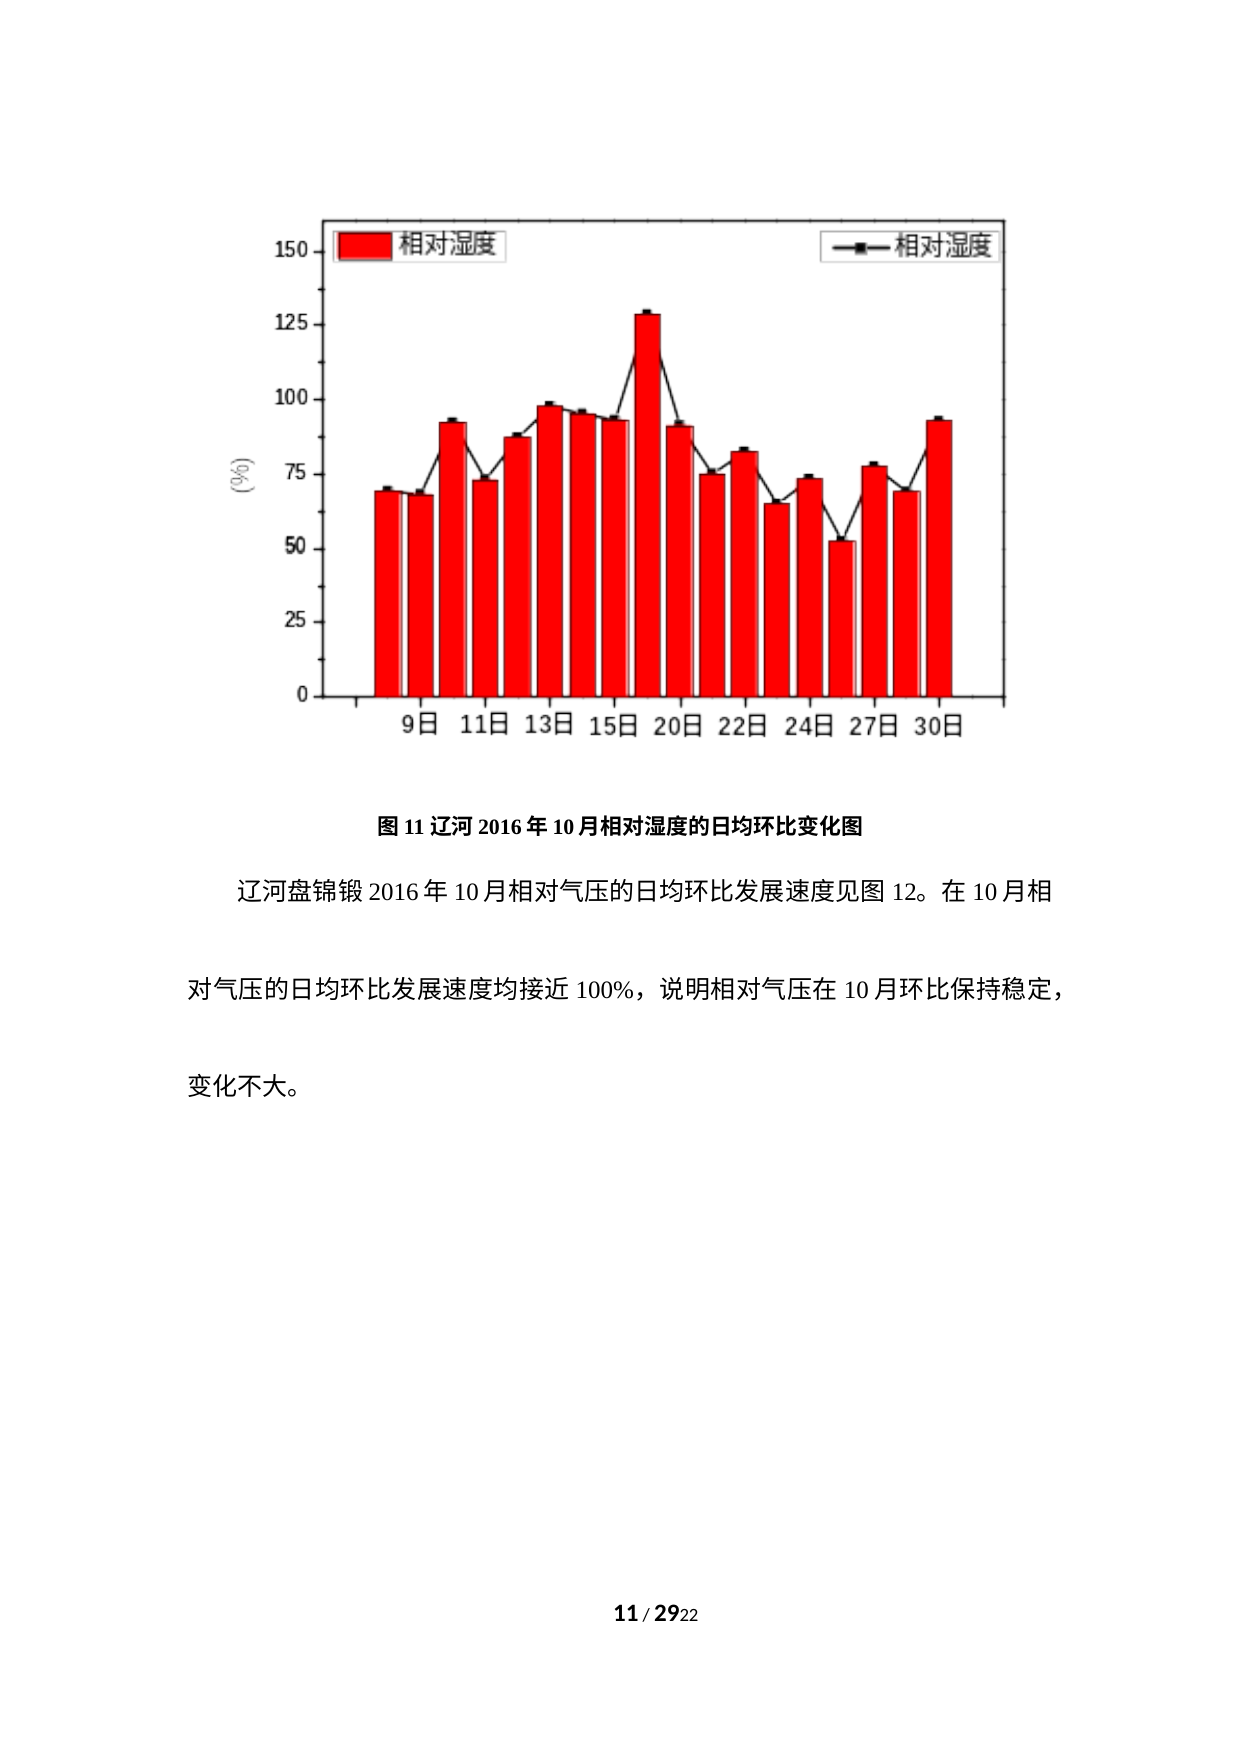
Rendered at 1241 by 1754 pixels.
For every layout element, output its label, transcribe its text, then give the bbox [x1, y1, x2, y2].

text 图11 辽河2016年10月相对湿度的日均环比变化图 [187, 158, 1053, 841]
text 辽河盘锦锻2016年10月相对气压的日均环比发展速度见图12。在10月相对气压的日均环比发展速度均接近100%，说明相对气压在10月环比保持稳定，变化不大。 [187, 857, 1053, 1117]
